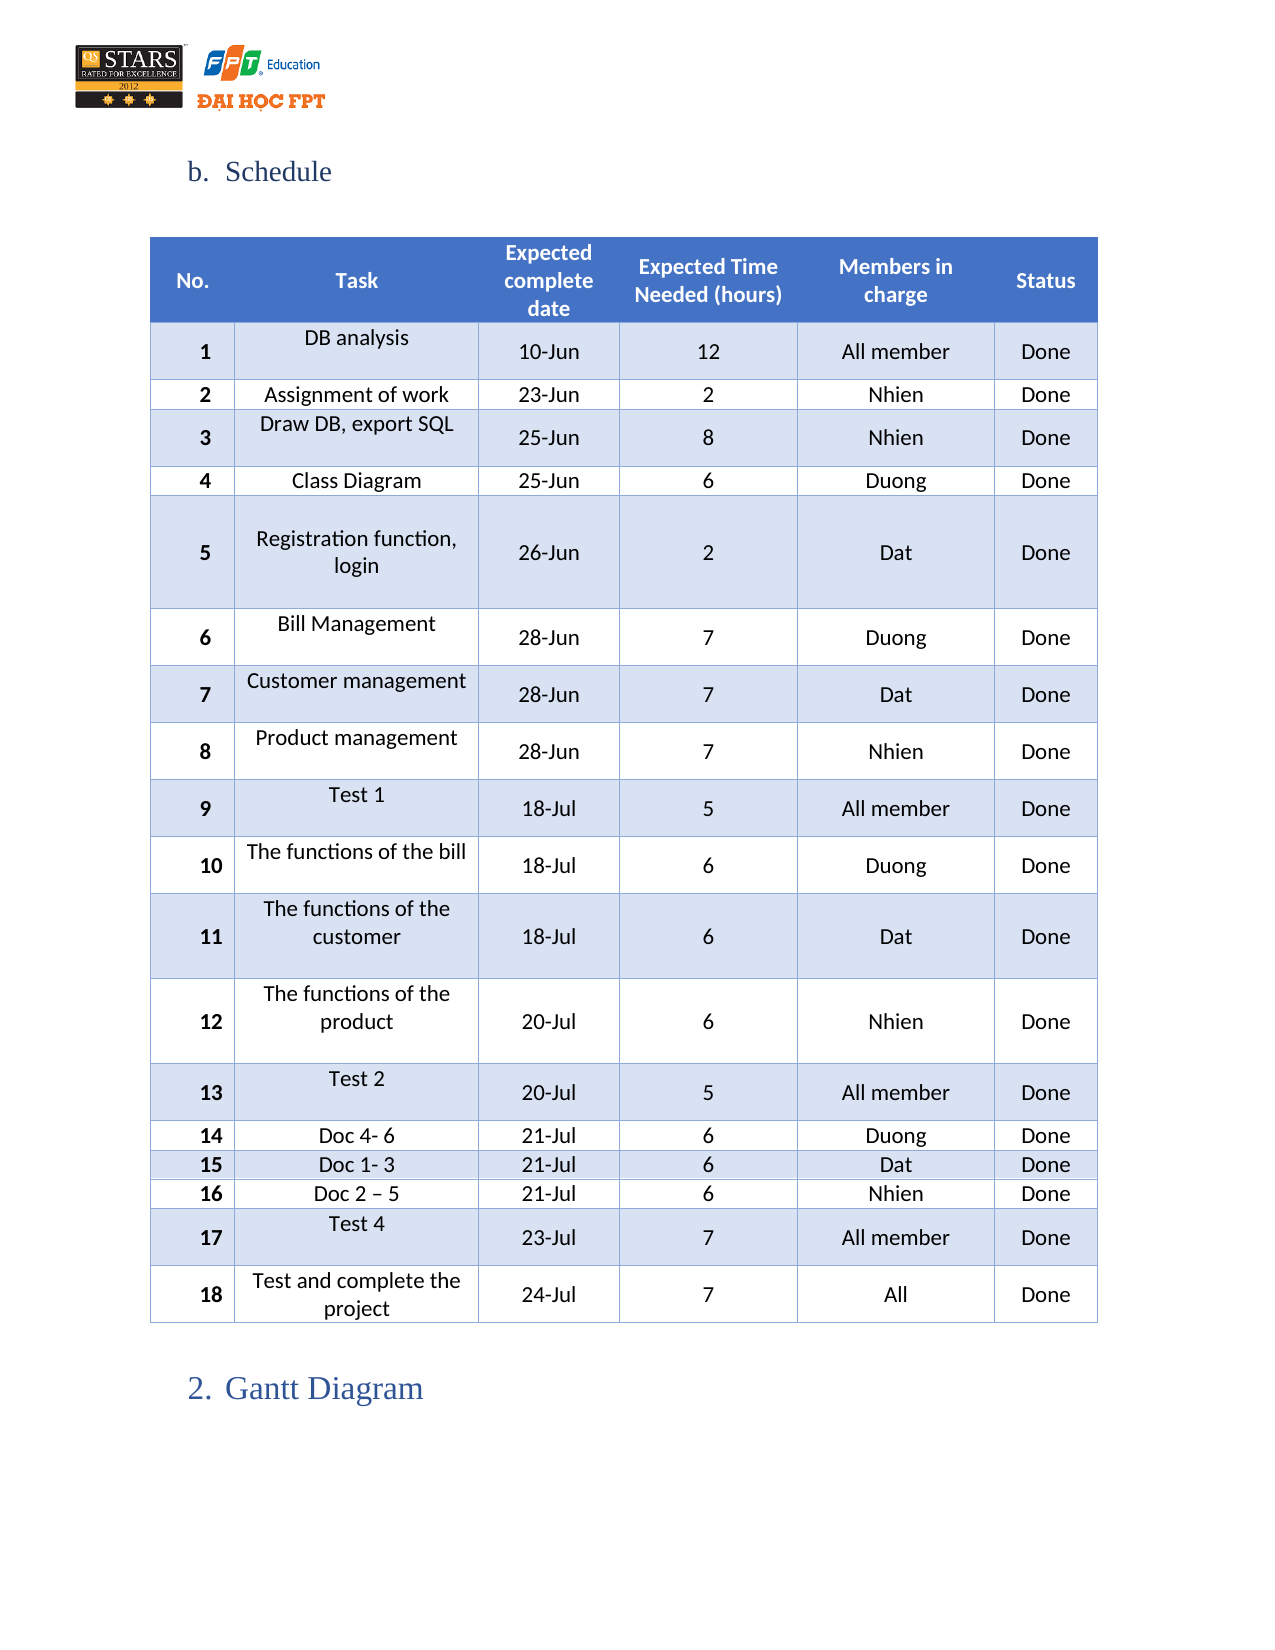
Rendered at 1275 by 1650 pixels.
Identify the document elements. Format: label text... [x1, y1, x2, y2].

table_cell [151, 979, 234, 1063]
table_cell 24-Jul [479, 1266, 619, 1322]
table_cell 21-Jul [479, 1151, 619, 1178]
table_cell Done [995, 380, 1097, 408]
table_cell Done [995, 780, 1097, 836]
table_cell Nhien [798, 380, 994, 408]
table_cell [151, 666, 234, 722]
table_cell Test and complete the project [235, 1266, 478, 1322]
table_cell [151, 410, 234, 466]
table_cell 7 [620, 1266, 797, 1322]
table_cell 12 [620, 323, 797, 379]
table_cell 10-Jun [479, 323, 619, 379]
table_cell Done [995, 979, 1097, 1063]
table_cell [151, 1209, 234, 1265]
table_cell Dat [798, 894, 994, 978]
table_cell Duong [798, 837, 994, 893]
table_cell 6 [620, 894, 797, 978]
table_cell Customer management [235, 666, 478, 722]
table_cell Doc 1- 3 [235, 1151, 478, 1178]
table_cell Dat [798, 1151, 994, 1178]
table_cell Class Diagram [235, 467, 478, 494]
table_cell [151, 1121, 234, 1149]
table_header Task [235, 238, 478, 322]
table_cell [151, 467, 234, 494]
table_cell [151, 380, 234, 408]
table_cell Done [995, 467, 1097, 494]
table_cell Test 2 [235, 1064, 478, 1120]
table_cell 23-Jun [479, 380, 619, 408]
table_cell 6 [620, 979, 797, 1063]
table_cell Done [995, 1064, 1097, 1120]
table_cell Done [995, 1151, 1097, 1178]
table_cell All member [798, 780, 994, 836]
table_cell [151, 609, 234, 665]
table_cell 18-Jul [479, 894, 619, 978]
table_cell Doc 4- 6 [235, 1121, 478, 1149]
table_cell DB analysis [235, 323, 478, 379]
table_cell Nhien [798, 723, 994, 779]
table_cell 28-Jun [479, 723, 619, 779]
table_cell 8 [620, 410, 797, 466]
table_cell 21-Jul [479, 1121, 619, 1149]
table_cell 6 [620, 467, 797, 494]
table_header Status [995, 238, 1097, 322]
table_cell The functions of the bill [235, 837, 478, 893]
table_header Members in charge [798, 238, 994, 322]
table_cell Done [995, 894, 1097, 978]
table_cell 6 [620, 837, 797, 893]
table_cell All member [798, 1064, 994, 1120]
table_cell 7 [620, 609, 797, 665]
table_cell Dat [798, 496, 994, 608]
table_cell Duong [798, 609, 994, 665]
table_cell [151, 837, 234, 893]
table_cell 6 [620, 1121, 797, 1149]
table_cell Nhien [798, 979, 994, 1063]
table_cell Nhien [798, 410, 994, 466]
table_cell 6 [620, 1180, 797, 1208]
table_cell 18-Jul [479, 780, 619, 836]
table_cell Duong [798, 467, 994, 494]
subtitle Schedule [187, 154, 1125, 188]
table_cell All member [798, 323, 994, 379]
table_cell Done [995, 1266, 1097, 1322]
table_cell Done [995, 1180, 1097, 1208]
table_cell All [798, 1266, 994, 1322]
table_cell Test 4 [235, 1209, 478, 1265]
table_cell [151, 723, 234, 779]
table_cell Doc 2 – 5 [235, 1180, 478, 1208]
table_cell Product management [235, 723, 478, 779]
table_cell [151, 1180, 234, 1208]
table_cell [151, 780, 234, 836]
table_cell Done [995, 323, 1097, 379]
table_cell 5 [620, 1064, 797, 1120]
table_cell 5 [620, 780, 797, 836]
table_cell The functions of the product [235, 979, 478, 1063]
table_cell [151, 1151, 234, 1178]
table_cell Done [995, 837, 1097, 893]
table_cell Bill Management [235, 609, 478, 665]
table_cell 26-Jun [479, 496, 619, 608]
table_cell 2 [620, 380, 797, 408]
table_cell Test 1 [235, 780, 478, 836]
table_cell 7 [620, 1209, 797, 1265]
table_header No. [151, 238, 234, 322]
table_cell Done [995, 666, 1097, 722]
table_cell Nhien [798, 1180, 994, 1208]
picture [68, 31, 332, 120]
table_cell [151, 894, 234, 978]
table_cell 25-Jun [479, 410, 619, 466]
table_cell Done [995, 609, 1097, 665]
table_cell 18-Jul [479, 837, 619, 893]
table_cell [151, 1266, 234, 1322]
table_cell [151, 1064, 234, 1120]
table_cell Duong [798, 1121, 994, 1149]
table_cell 23-Jul [479, 1209, 619, 1265]
table_cell The functions of the customer [235, 894, 478, 978]
table_cell 2 [620, 496, 797, 608]
table_cell 25-Jun [479, 467, 619, 494]
table_cell All member [798, 1209, 994, 1265]
table_cell Draw DB, export SQL [235, 410, 478, 466]
table_header Expected complete date [479, 238, 619, 322]
table_cell Done [995, 496, 1097, 608]
table_cell 6 [620, 1151, 797, 1178]
table_cell Done [995, 410, 1097, 466]
table_cell [151, 323, 234, 379]
table_cell 21-Jul [479, 1180, 619, 1208]
table_cell Dat [798, 666, 994, 722]
table_cell 20-Jul [479, 979, 619, 1063]
table_cell 7 [620, 666, 797, 722]
table_cell Done [995, 1121, 1097, 1149]
table_cell 28-Jun [479, 609, 619, 665]
table_cell Done [995, 723, 1097, 779]
table_cell 7 [620, 723, 797, 779]
subtitle Gantt Diagram [187, 1368, 1125, 1406]
table_cell Registration function, login [235, 496, 478, 608]
table_cell [151, 496, 234, 608]
table_cell Assignment of work [235, 380, 478, 408]
table_cell Done [995, 1209, 1097, 1265]
table_cell 20-Jul [479, 1064, 619, 1120]
table_cell 28-Jun [479, 666, 619, 722]
table_header Expected Time Needed (hours) [620, 238, 797, 322]
